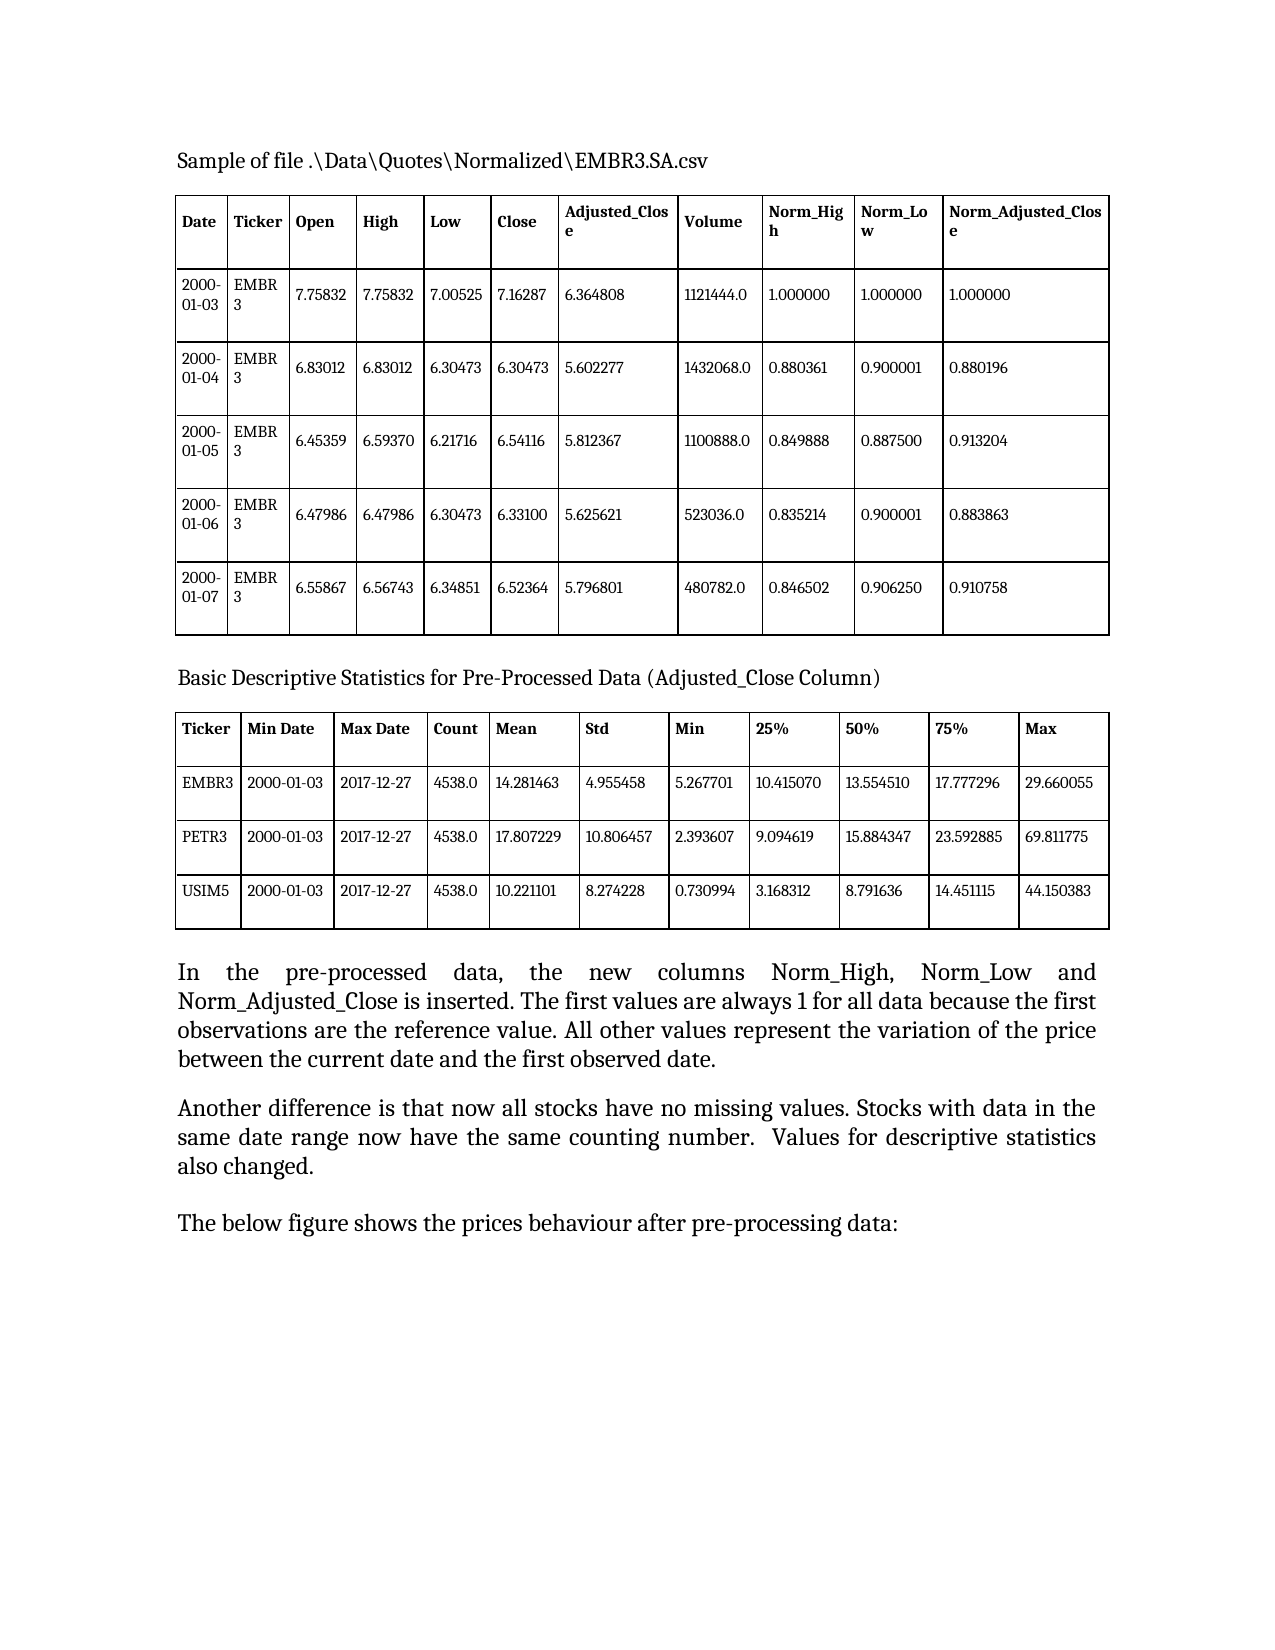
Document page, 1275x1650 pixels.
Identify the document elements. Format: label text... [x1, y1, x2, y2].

table_cell 4538.0 [428, 876, 489, 928]
table_header Max Date [335, 713, 427, 766]
table_cell 1.000000 [855, 270, 942, 341]
table_cell 23.592885 [930, 821, 1018, 874]
table_cell 2000-01-05 [176, 416, 227, 488]
table_cell 10.806457 [580, 821, 668, 874]
table_cell 6.47986 [290, 489, 356, 561]
table_header Norm_Adjusted_Close [944, 196, 1108, 268]
table_cell 6.45359 [290, 416, 356, 488]
table_cell 6.55867 [290, 563, 356, 634]
table_cell 2000-01-03 [242, 767, 333, 820]
table_cell 480782.0 [679, 563, 762, 634]
table_cell 7.00525 [425, 270, 490, 341]
table_cell 4.955458 [580, 767, 668, 820]
table_cell 6.34851 [425, 563, 490, 634]
table_header Adjusted_Close [559, 196, 677, 268]
table_cell 9.094619 [750, 821, 839, 874]
table_header High [357, 196, 423, 268]
table_cell 0.846502 [763, 563, 854, 634]
table_cell 2000-01-07 [176, 562, 227, 634]
table_cell 6.56743 [357, 563, 423, 634]
table_header Ticker [176, 713, 240, 766]
table_cell 523036.0 [679, 489, 762, 561]
table_cell EMBR3 [228, 270, 289, 341]
table_cell 15.884347 [840, 821, 928, 874]
table_cell EMBR3 [228, 489, 289, 561]
table_cell 5.796801 [559, 563, 677, 634]
table_cell 44.150383 [1020, 876, 1108, 928]
table_header Ticker [228, 196, 289, 268]
table_cell EMBR3 [176, 767, 240, 820]
table_cell EMBR3 [228, 343, 289, 414]
text Basic Descriptive Statistics for Pre-Processed Data (Adjusted_Close Column) [177, 664, 1098, 691]
table_cell 2000-01-04 [176, 342, 227, 414]
table_cell 0.730994 [670, 876, 749, 928]
table_cell 0.887500 [855, 416, 942, 488]
table_cell 1.000000 [944, 270, 1108, 341]
table_header Max [1020, 713, 1108, 766]
table_cell 5.267701 [670, 767, 749, 820]
table_cell 6.83012 [290, 343, 356, 414]
table_header Min [670, 713, 749, 766]
table_cell 0.900001 [855, 489, 942, 561]
text Another difference is that now all stocks have no missing values. Stocks with data in the same date range now have the same counting number. Values for descriptive statistics also changed. [177, 1094, 1098, 1180]
table_cell 5.625621 [559, 489, 677, 561]
table_cell 0.906250 [855, 563, 942, 634]
table_cell 6.30473 [425, 343, 490, 414]
table_cell 6.47986 [357, 489, 423, 561]
table_cell EMBR3 [228, 416, 289, 488]
table_cell 17.807229 [490, 821, 579, 874]
table_cell 10.415070 [750, 767, 839, 820]
table_cell 4538.0 [428, 767, 489, 820]
table_cell 6.21716 [425, 416, 490, 488]
table_cell 10.221101 [490, 876, 579, 928]
table_header Volume [679, 196, 762, 268]
text The below figure shows the prices behaviour after pre-processing data: [177, 1209, 1098, 1238]
table_header 50% [840, 713, 928, 766]
table_cell 14.281463 [490, 767, 579, 820]
table_cell 13.554510 [840, 767, 928, 820]
table_cell 2017-12-27 [335, 821, 427, 874]
table_cell EMBR3 [228, 563, 289, 634]
table_cell 6.30473 [492, 343, 558, 414]
table_cell 0.900001 [855, 343, 942, 414]
table_cell 6.59370 [357, 416, 423, 488]
table_cell 2.393607 [670, 821, 749, 874]
table_cell 2000-01-03 [242, 821, 333, 874]
table_cell 5.602277 [559, 343, 677, 414]
table_header Min Date [242, 713, 333, 766]
table_cell 29.660055 [1020, 767, 1108, 820]
table_cell 6.33100 [492, 489, 558, 561]
text In the pre-processed data, the new columns Norm_High, Norm_Low and Norm_Adjusted_Close is inserted. The first values are always 1 for all data because the first observations are the reference value. All other values represent the variation of the price between the current date and the first observed date. [177, 958, 1098, 1073]
table_cell 5.812367 [559, 416, 677, 488]
table_cell 6.52364 [492, 563, 558, 634]
table_header Open [290, 196, 356, 268]
table_cell 0.880361 [763, 343, 854, 414]
table_cell 7.75832 [357, 270, 423, 341]
table_cell 6.83012 [357, 343, 423, 414]
table_cell 2000-01-06 [176, 489, 227, 561]
table_header Std [580, 713, 668, 766]
table_cell 7.75832 [290, 270, 356, 341]
table_header Low [425, 196, 490, 268]
table_cell 1.000000 [763, 270, 854, 341]
table_cell 2017-12-27 [335, 876, 427, 928]
table_cell 1121444.0 [679, 270, 762, 341]
table_cell 7.16287 [492, 270, 558, 341]
table_cell 69.811775 [1020, 821, 1108, 874]
table_cell 14.451115 [930, 876, 1018, 928]
table_cell 3.168312 [750, 876, 839, 928]
table_cell 0.913204 [944, 416, 1108, 488]
table_cell 0.835214 [763, 489, 854, 561]
table_cell USIM5 [176, 875, 240, 928]
table_cell 8.791636 [840, 876, 928, 928]
table_cell PETR3 [176, 821, 240, 874]
table_header Mean [490, 713, 579, 766]
table_cell 0.883863 [944, 489, 1108, 561]
table_header Count [428, 713, 489, 766]
text Sample of file .\Data\Quotes\Normalized\EMBR3.SA.csv [177, 148, 1098, 174]
table_cell 8.274228 [580, 876, 668, 928]
table_cell 0.910758 [944, 563, 1108, 634]
table_cell 1100888.0 [679, 416, 762, 488]
table_cell 6.364808 [559, 270, 677, 341]
table_header Close [492, 196, 558, 268]
table_cell 2000-01-03 [242, 876, 333, 928]
table_header Norm_High [763, 196, 854, 268]
table_header Date [176, 196, 227, 268]
table_cell 1432068.0 [679, 343, 762, 414]
table_header 75% [930, 713, 1018, 766]
table_cell 0.880196 [944, 343, 1108, 414]
table_cell 0.849888 [763, 416, 854, 488]
table_cell 17.777296 [930, 767, 1018, 820]
table_header Norm_Low [855, 196, 942, 268]
table_cell 2017-12-27 [335, 767, 427, 820]
table_cell 2000-01-03 [176, 269, 227, 341]
table_cell 6.30473 [425, 489, 490, 561]
table_cell 4538.0 [428, 821, 489, 874]
table_header 25% [750, 713, 839, 766]
table_cell 6.54116 [492, 416, 558, 488]
